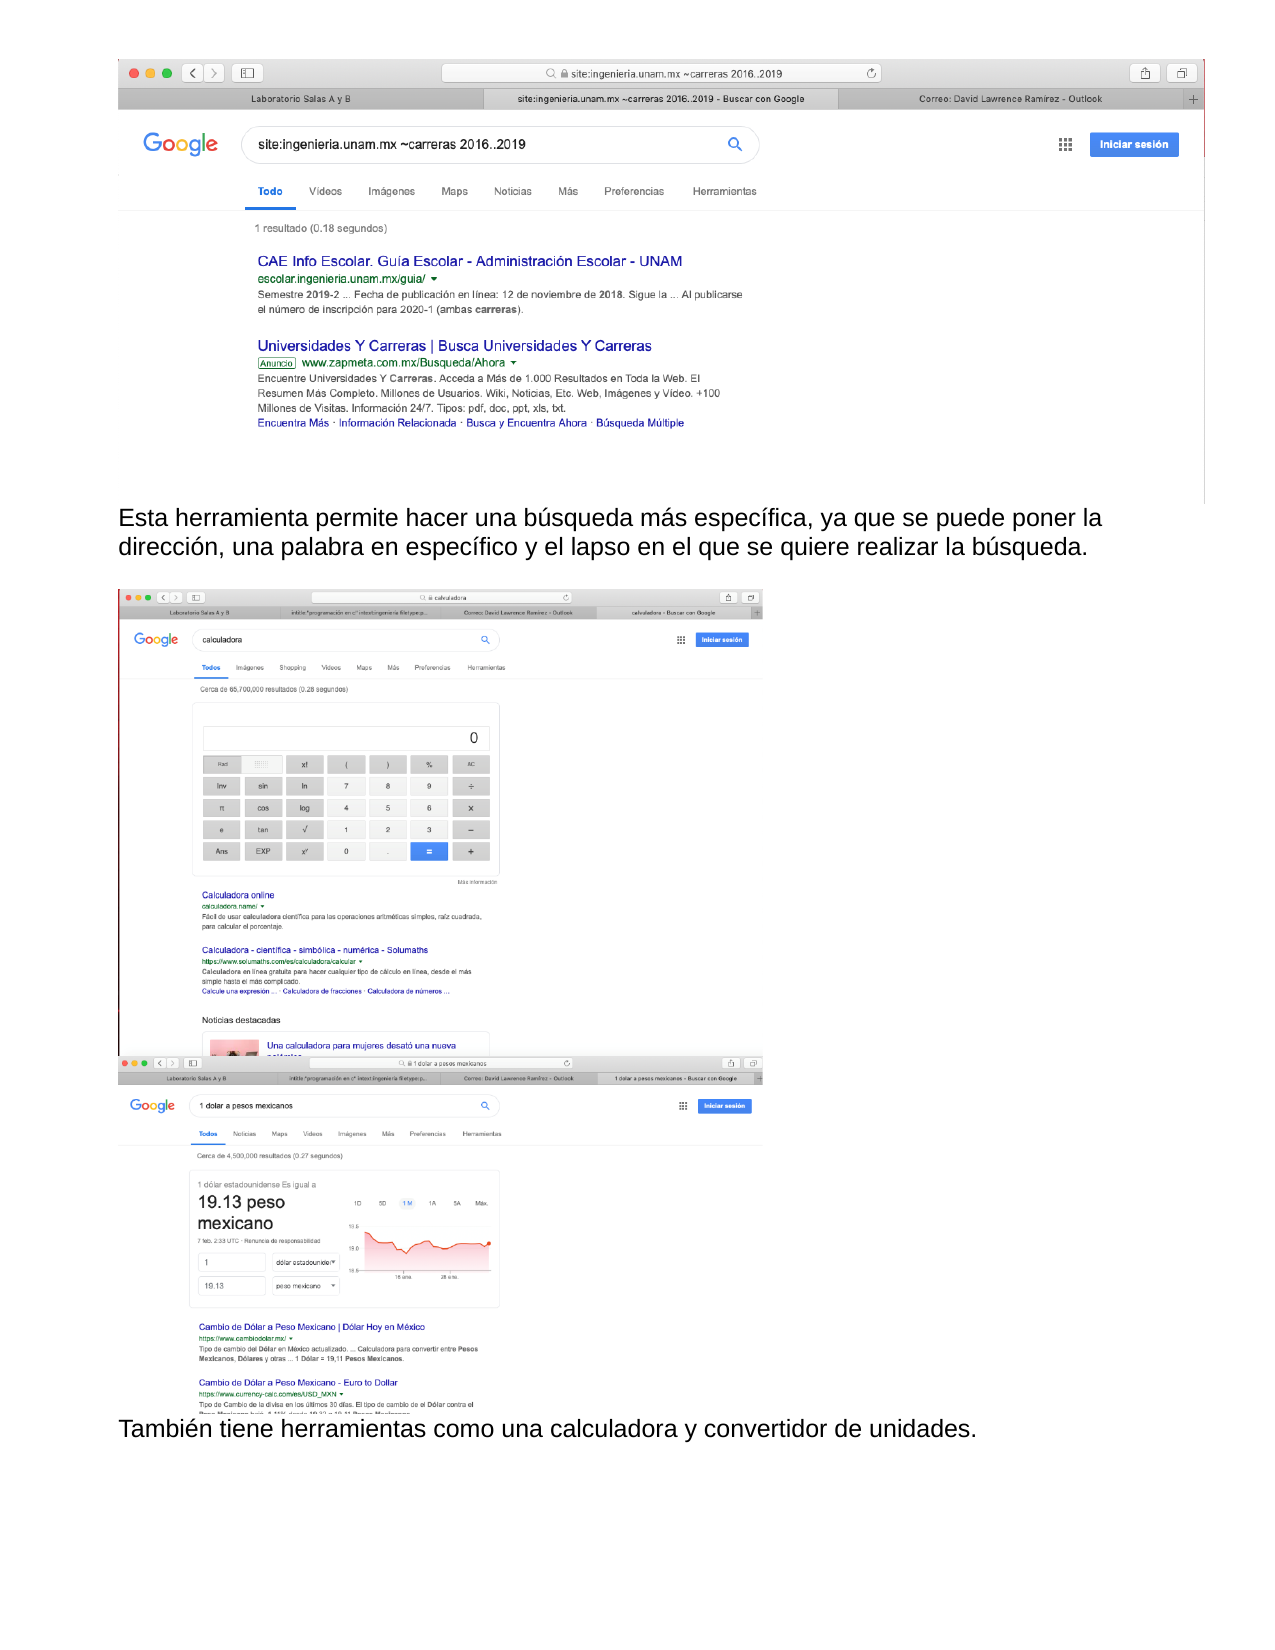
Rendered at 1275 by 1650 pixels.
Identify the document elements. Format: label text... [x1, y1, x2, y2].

picture [118, 589, 763, 1414]
picture [118, 59, 1205, 504]
text Esta herramienta permite hacer una búsqueda más específica, ya que se puede poner la dirección, una palabra en específico y el lapso en el que se quiere realizar la búsqueda. [118, 504, 1205, 561]
text También tiene herramientas como una calculadora y convertidor de unidades. [118, 1414, 1205, 1442]
